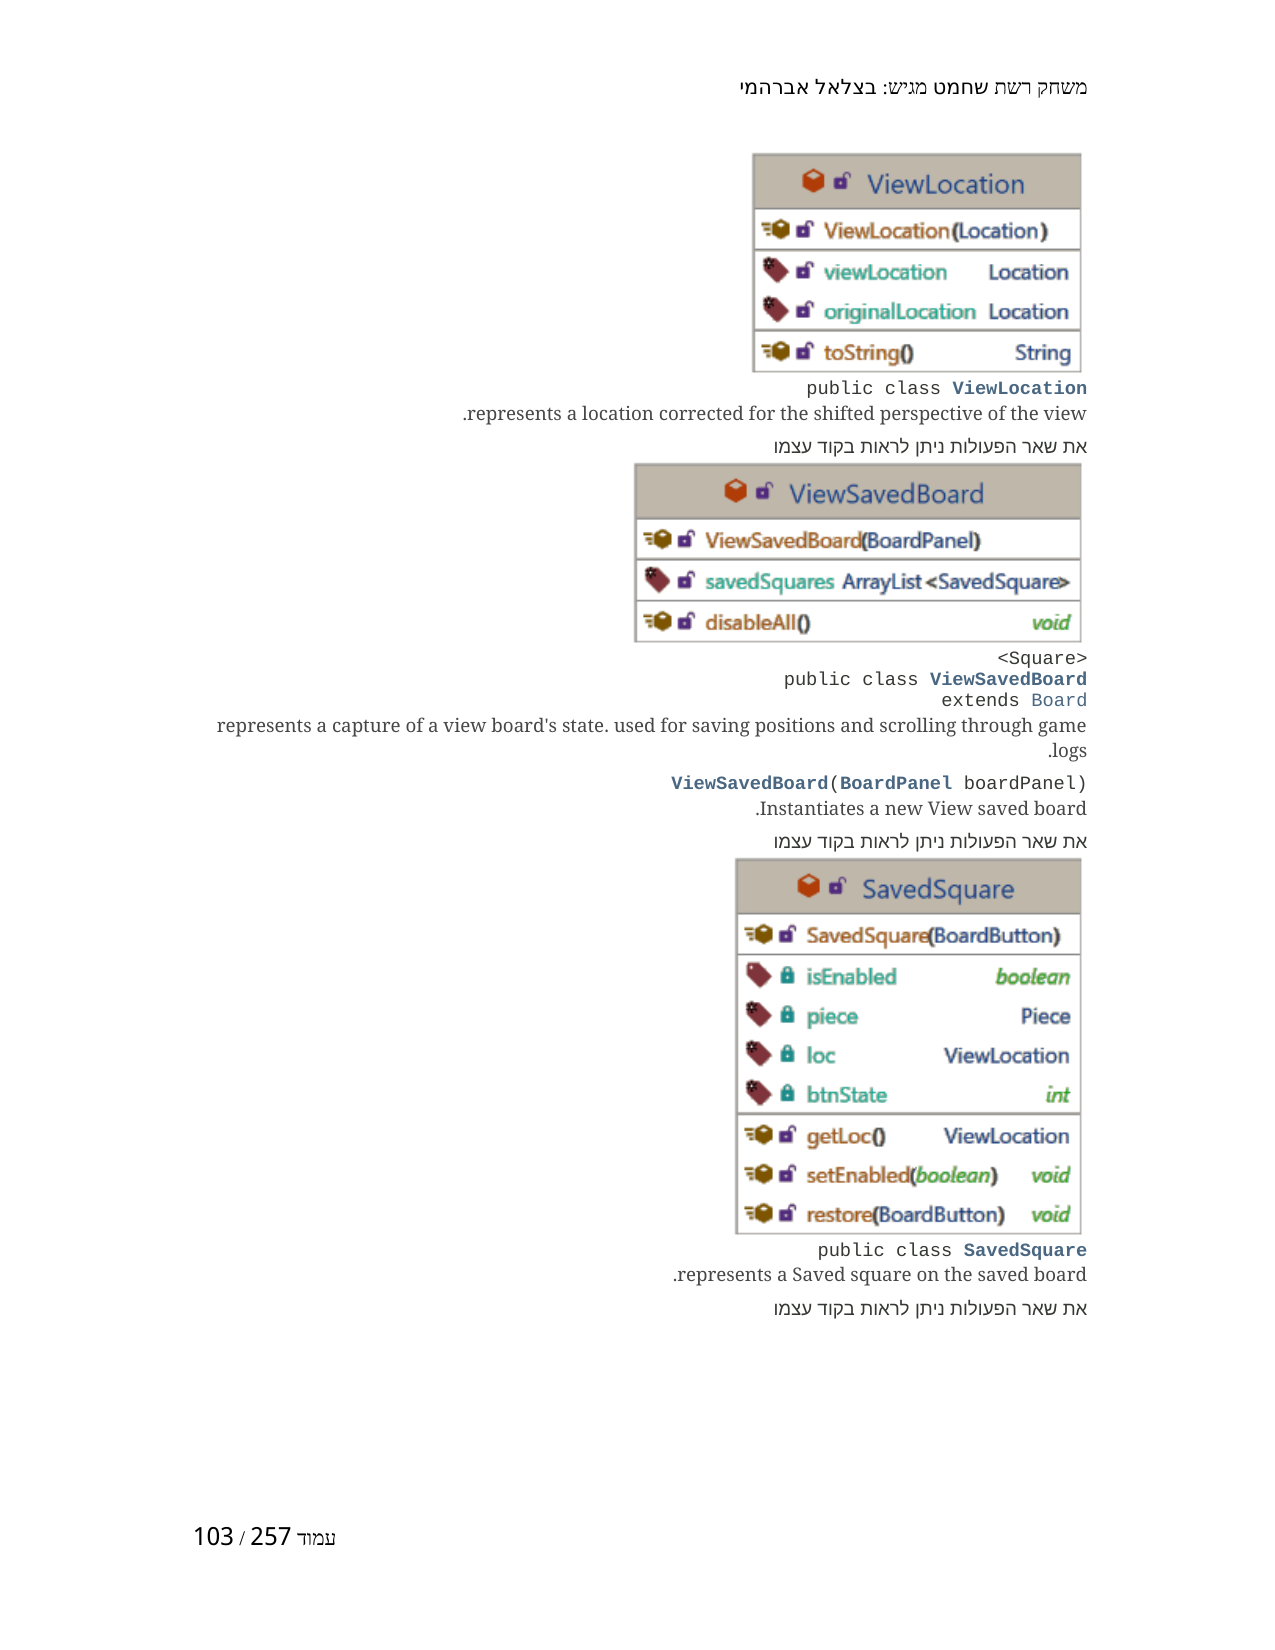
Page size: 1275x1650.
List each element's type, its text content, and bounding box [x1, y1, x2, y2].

text public class SavedSquare [187, 1240, 1087, 1262]
text extends Board [187, 691, 1087, 712]
text represents a capture of a view board's state. used for saving positions and scrolling through game logs. [204, 712, 1087, 766]
picture [729, 852, 1088, 1241]
text את שאר הפעולות ניתן לראות בקוד עצמו [187, 1298, 1087, 1319]
text את שאר הפעולות ניתן לראות בקוד עצמו [187, 831, 1087, 853]
picture [628, 457, 1088, 649]
picture [746, 147, 1088, 379]
text ViewSavedBoard​(BoardPanel boardPanel) [187, 774, 1087, 795]
text <Square> [187, 648, 1087, 670]
text represents a location corrected for the shifted perspective of the view. [204, 400, 1087, 428]
text את שאר הפעולות ניתן לראות בקוד עצמו [187, 436, 1087, 458]
text public class ViewSavedBoard [187, 670, 1087, 691]
text public class ViewLocation [187, 379, 1087, 400]
text Instantiates a new View saved board. [204, 795, 1087, 823]
text represents a Saved square on the saved board. [204, 1262, 1087, 1289]
